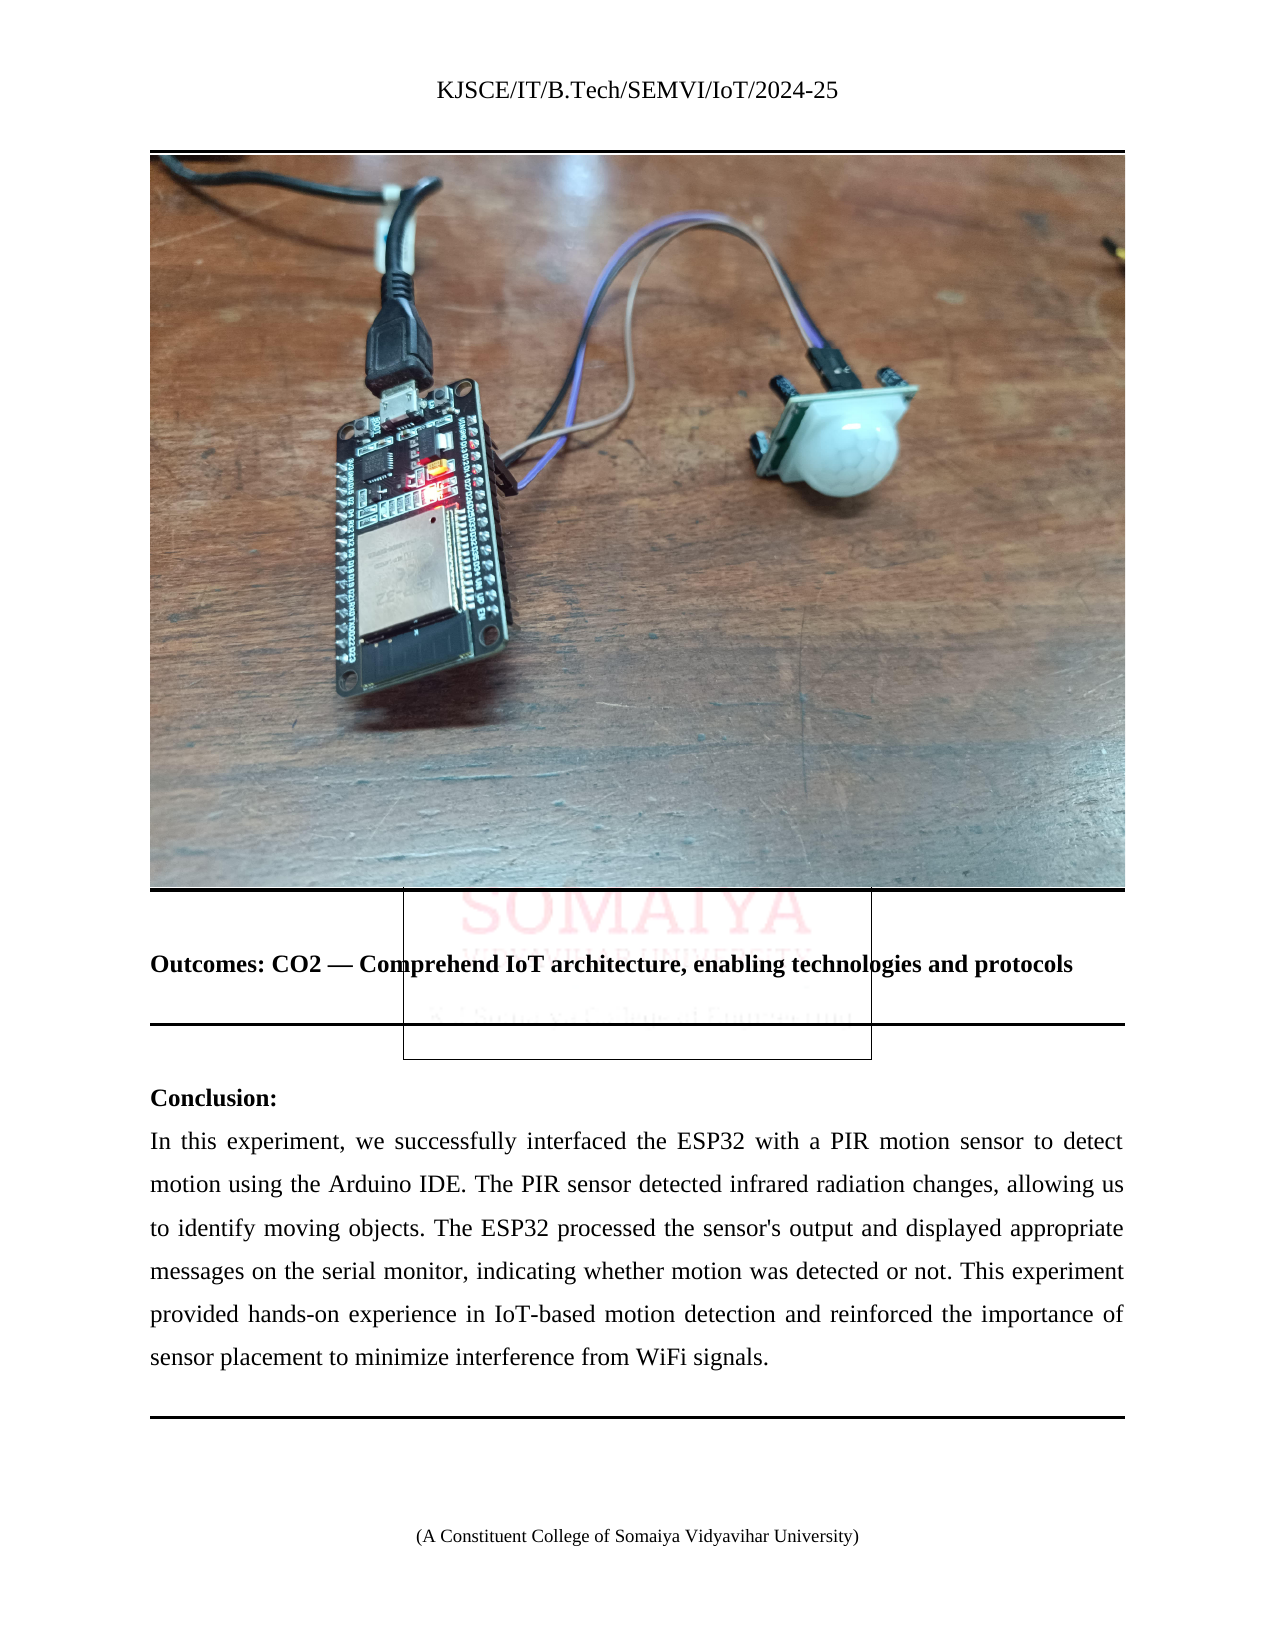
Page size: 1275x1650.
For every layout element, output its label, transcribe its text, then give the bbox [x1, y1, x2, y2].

text Outcomes: CO2 — Comprehend IoT architecture, enabling technologies and protocols [150, 949, 1125, 977]
text Conclusion: [150, 1083, 1125, 1112]
text In this experiment, we successfully interfaced the ESP32 with a PIR motion sensor to detect motion using the Arduino IDE. The PIR sensor detected infrared radiation changes, allowing us to identify moving objects. The ESP32 processed the sensor's output and displayed appropriate messages on the serial monitor, indicating whether motion was detected or not. This experiment provided hands-on experience in IoT-based motion detection and reinforced the importance of sensor placement to minimize interference from WiFi signals. [150, 1126, 1125, 1371]
picture [150, 155, 1125, 887]
